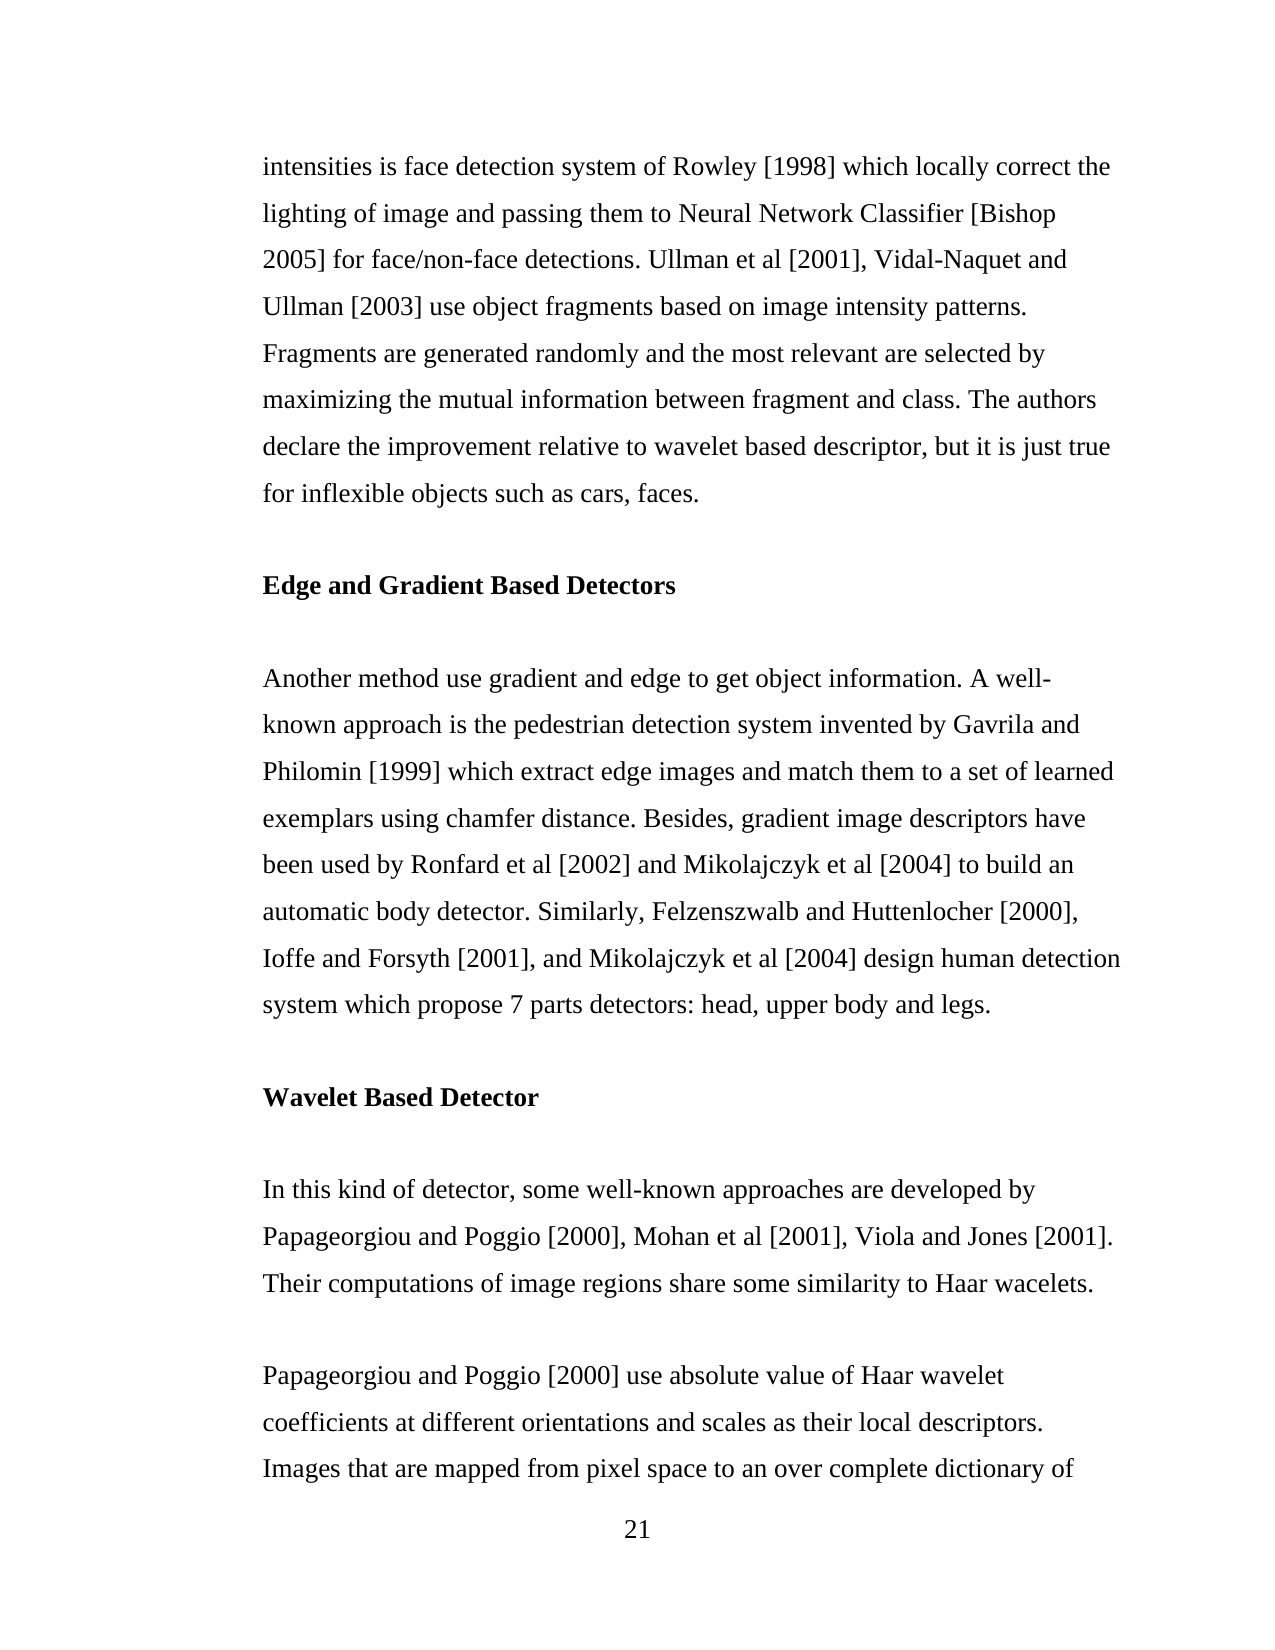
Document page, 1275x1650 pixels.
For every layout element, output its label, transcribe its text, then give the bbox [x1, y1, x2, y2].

text Wavelet Based Detector [262, 1081, 1125, 1112]
text Edge and Gradient Based Detectors [262, 569, 1125, 600]
text Another method use gradient and edge to get object information. A well-known approach is the pedestrian detection system invented by Gavrila and Philomin [1999] which extract edge images and match them to a set of learned exemplars using chamfer distance. Besides, gradient image descriptors have been used by Ronfard et al [2002] and Mikolajczyk et al [2004] to build an automatic body detector. Similarly, Felzenszwalb and Huttenlocher [2000], Ioffe and Forsyth [2001], and Mikolajczyk et al [2004] design human detection system which propose 7 parts detectors: head, upper body and legs. [262, 662, 1125, 1019]
text In this kind of detector, some well-known approaches are developed by Papageorgiou and Poggio [2000], Mohan et al [2001], Viola and Jones [2001]. Their computations of image regions share some similarity to Haar wacelets. [262, 1173, 1125, 1298]
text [262, 150, 1125, 508]
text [262, 1359, 1125, 1484]
